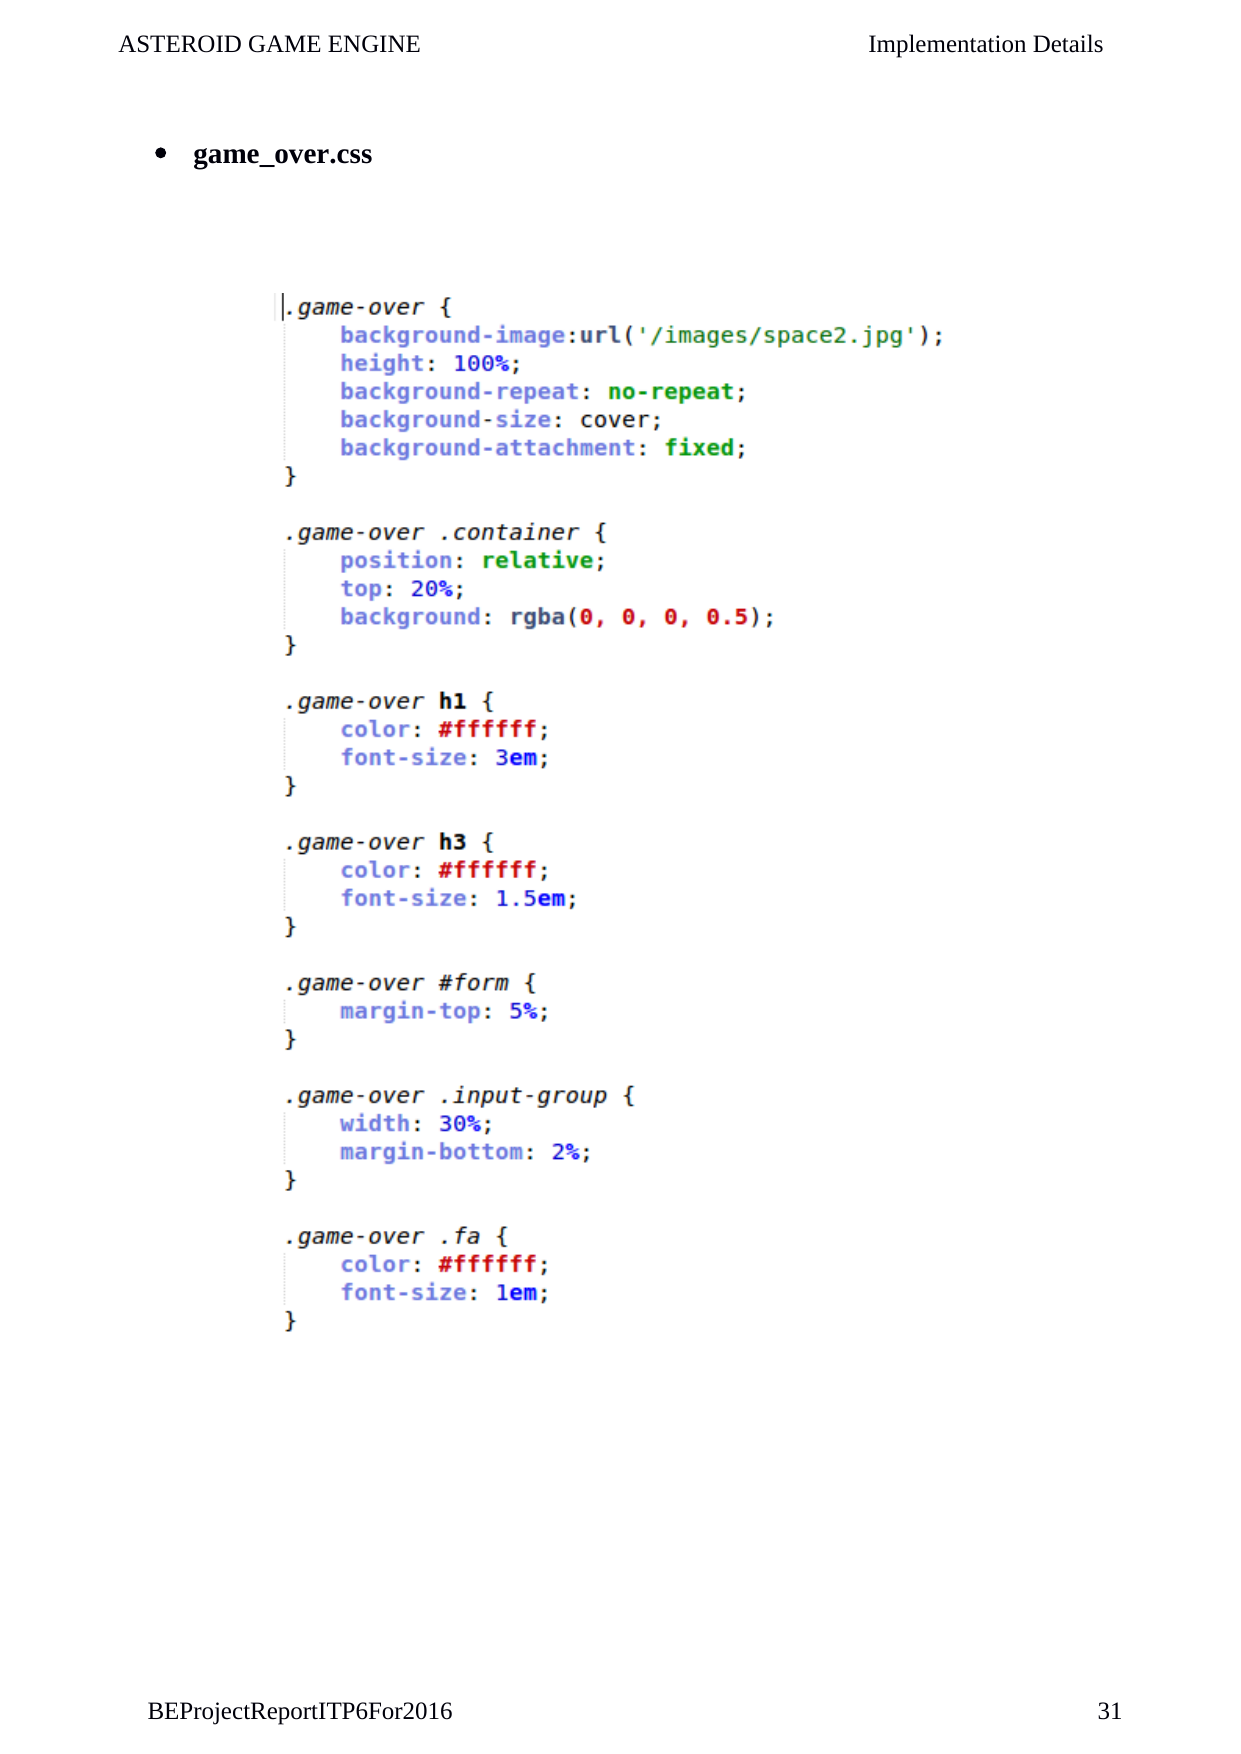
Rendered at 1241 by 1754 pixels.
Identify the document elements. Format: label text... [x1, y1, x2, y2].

list game_over.css [156, 143, 1122, 168]
picture [273, 293, 968, 1352]
